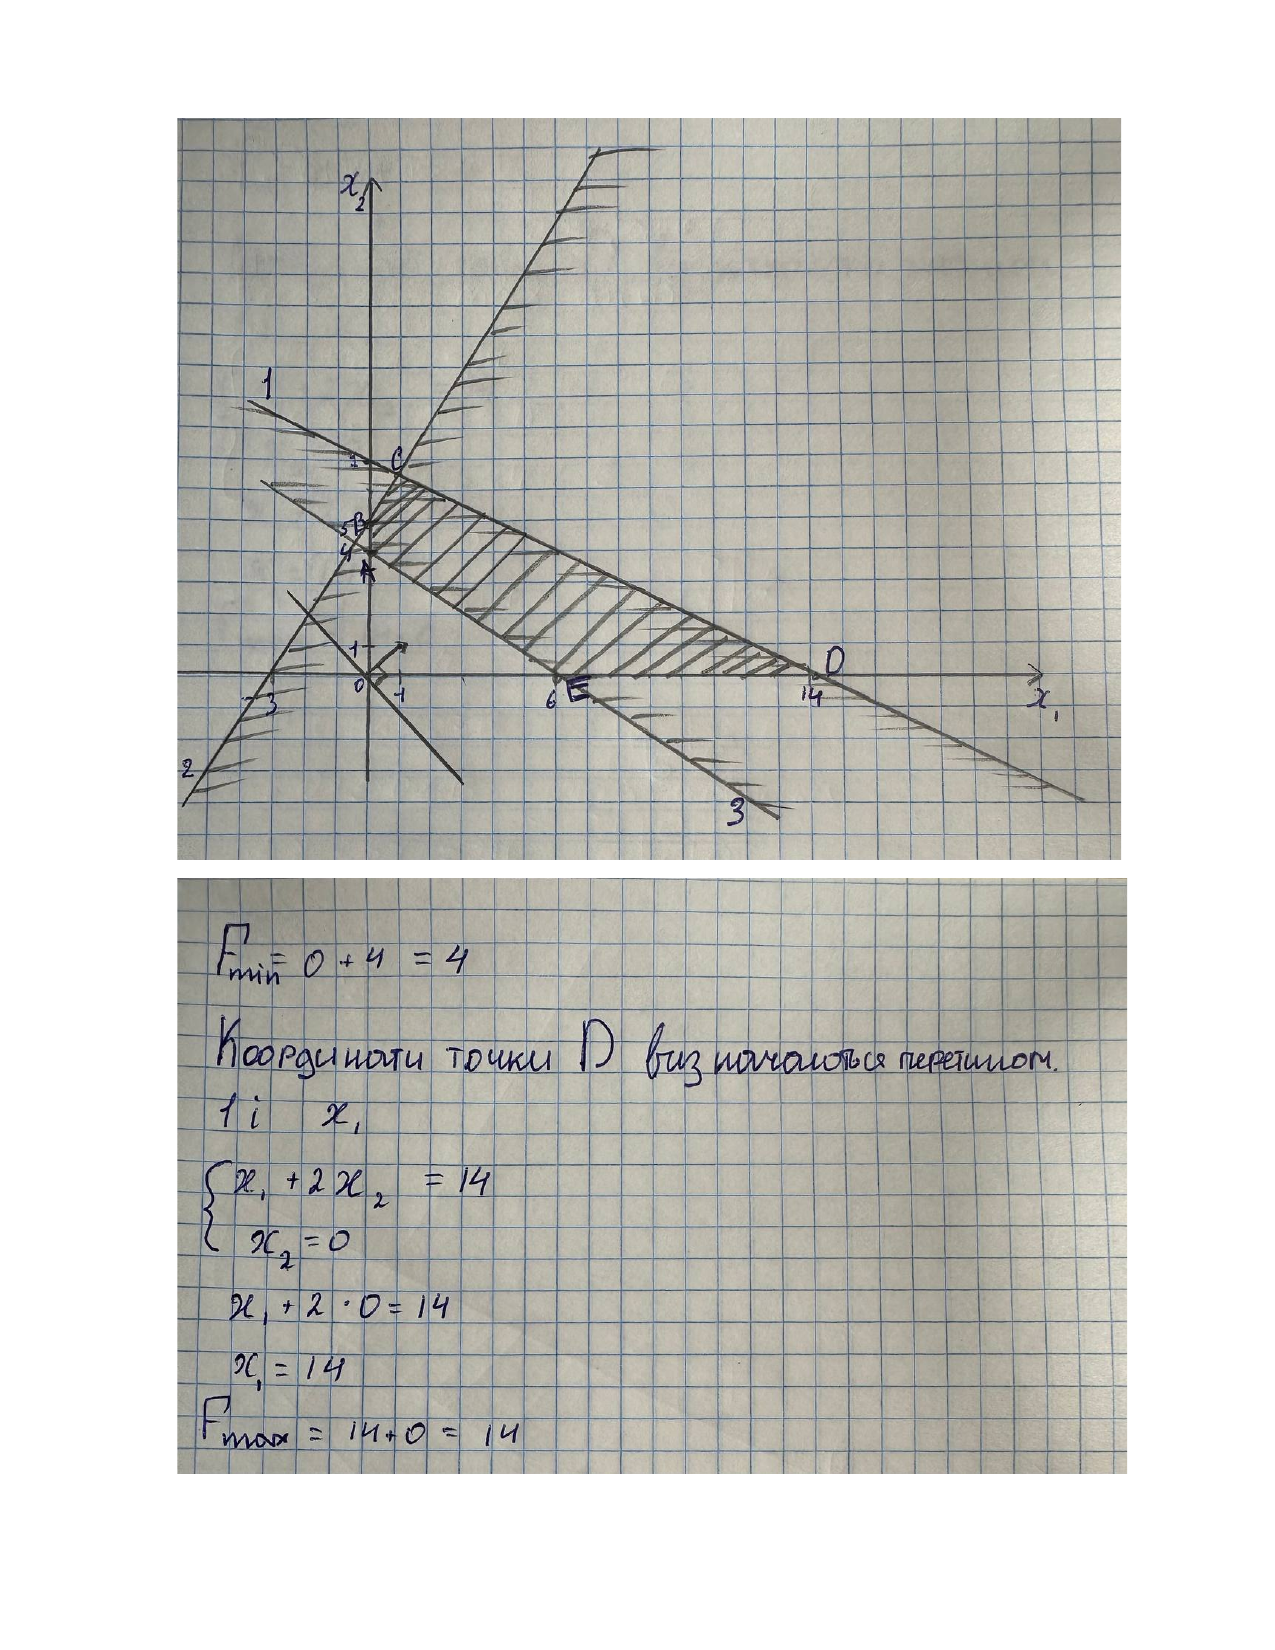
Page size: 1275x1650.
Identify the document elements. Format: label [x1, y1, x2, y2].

picture [177, 118, 1122, 860]
picture [177, 878, 1128, 1474]
